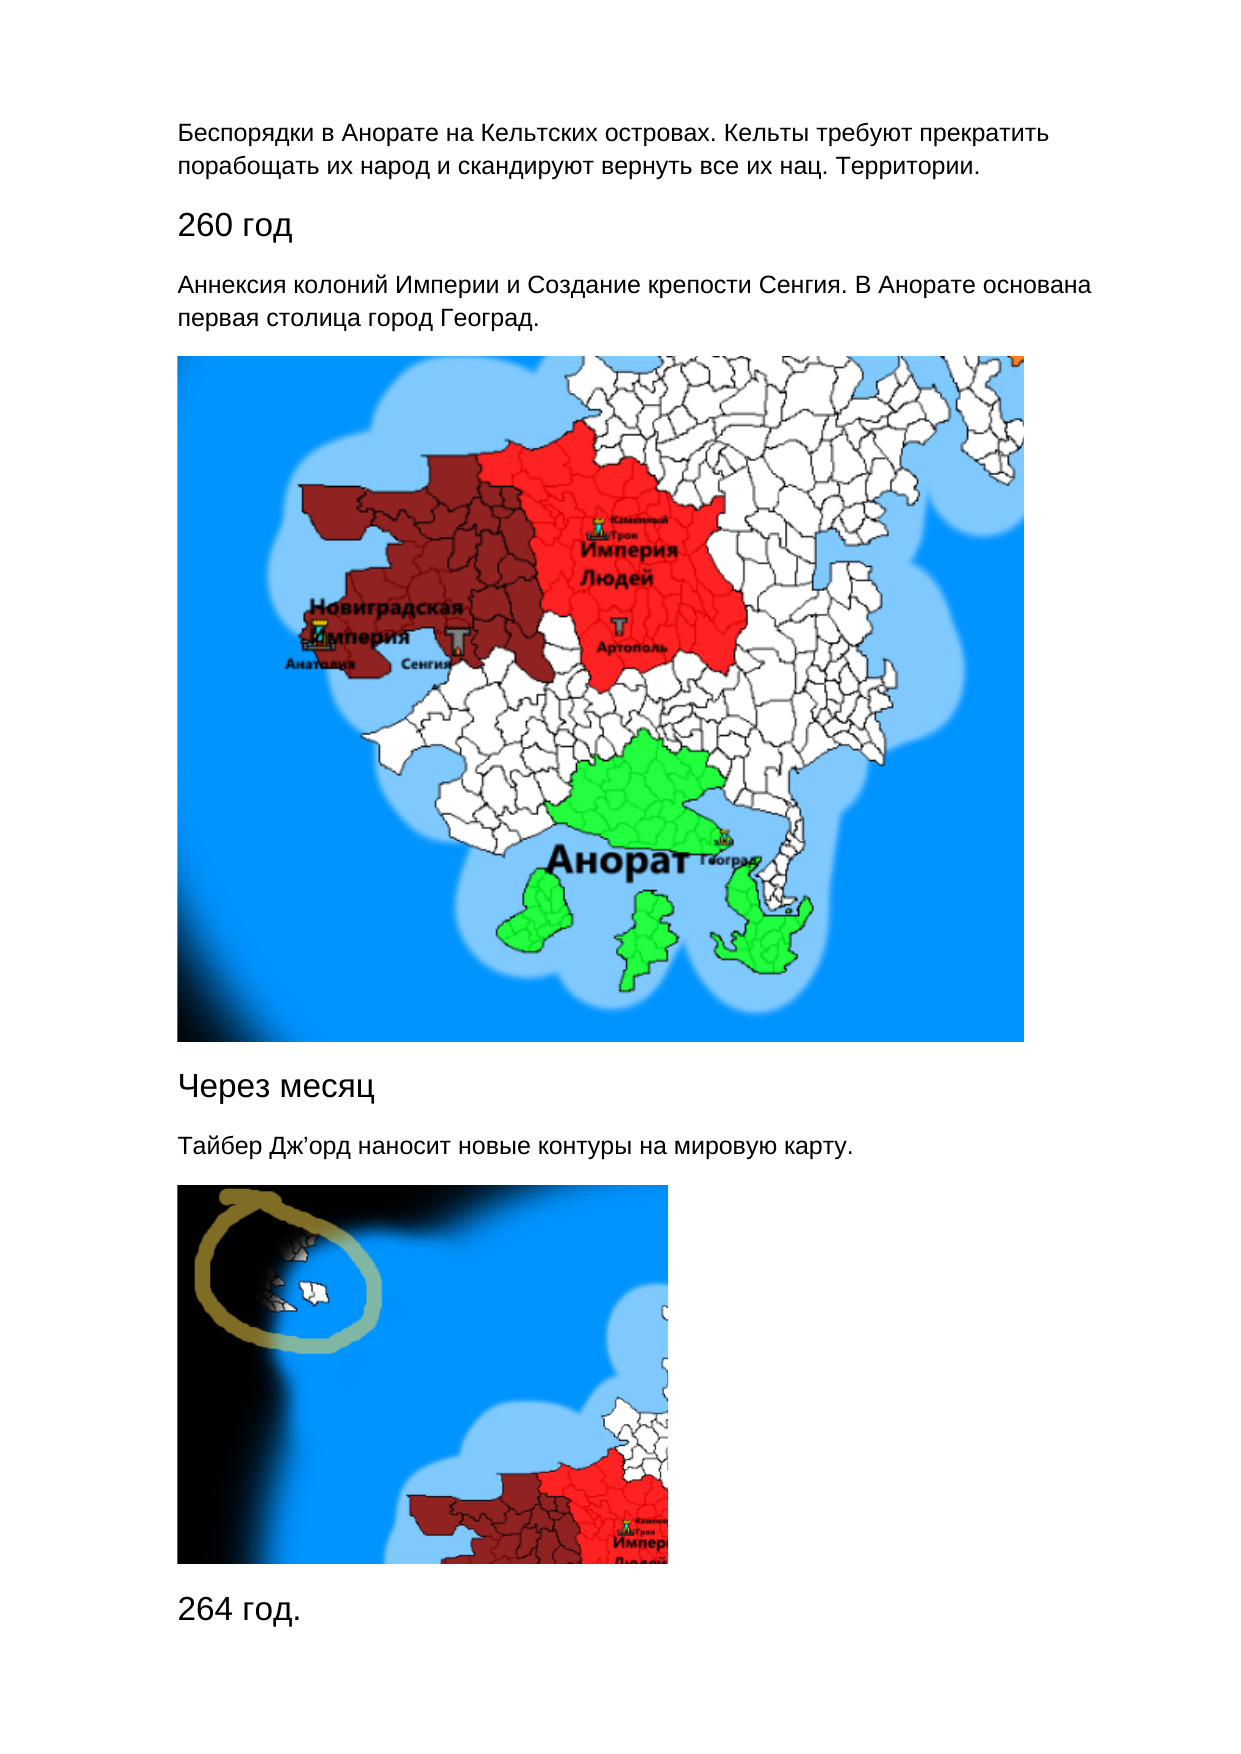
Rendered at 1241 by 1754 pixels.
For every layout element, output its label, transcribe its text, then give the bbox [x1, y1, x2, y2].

text Беспорядки в Анорате на Кельтских островах. Кельты требуют прекратить порабощать их народ и скандируют вернуть все их нац. Территории. [177, 118, 1152, 180]
text Аннексия колоний Империи и Создание крепости Сенгия. В Анорате основана первая столица город Геоград. [177, 270, 1152, 332]
text 260 год [177, 205, 1152, 243]
picture [177, 1185, 669, 1564]
text Через месяц [177, 1066, 1152, 1105]
text Тайбер Дж’орд наносит новые контуры на мировую карту. [177, 1131, 1152, 1160]
text 264 год. [177, 1588, 1152, 1627]
picture [177, 356, 1024, 1042]
